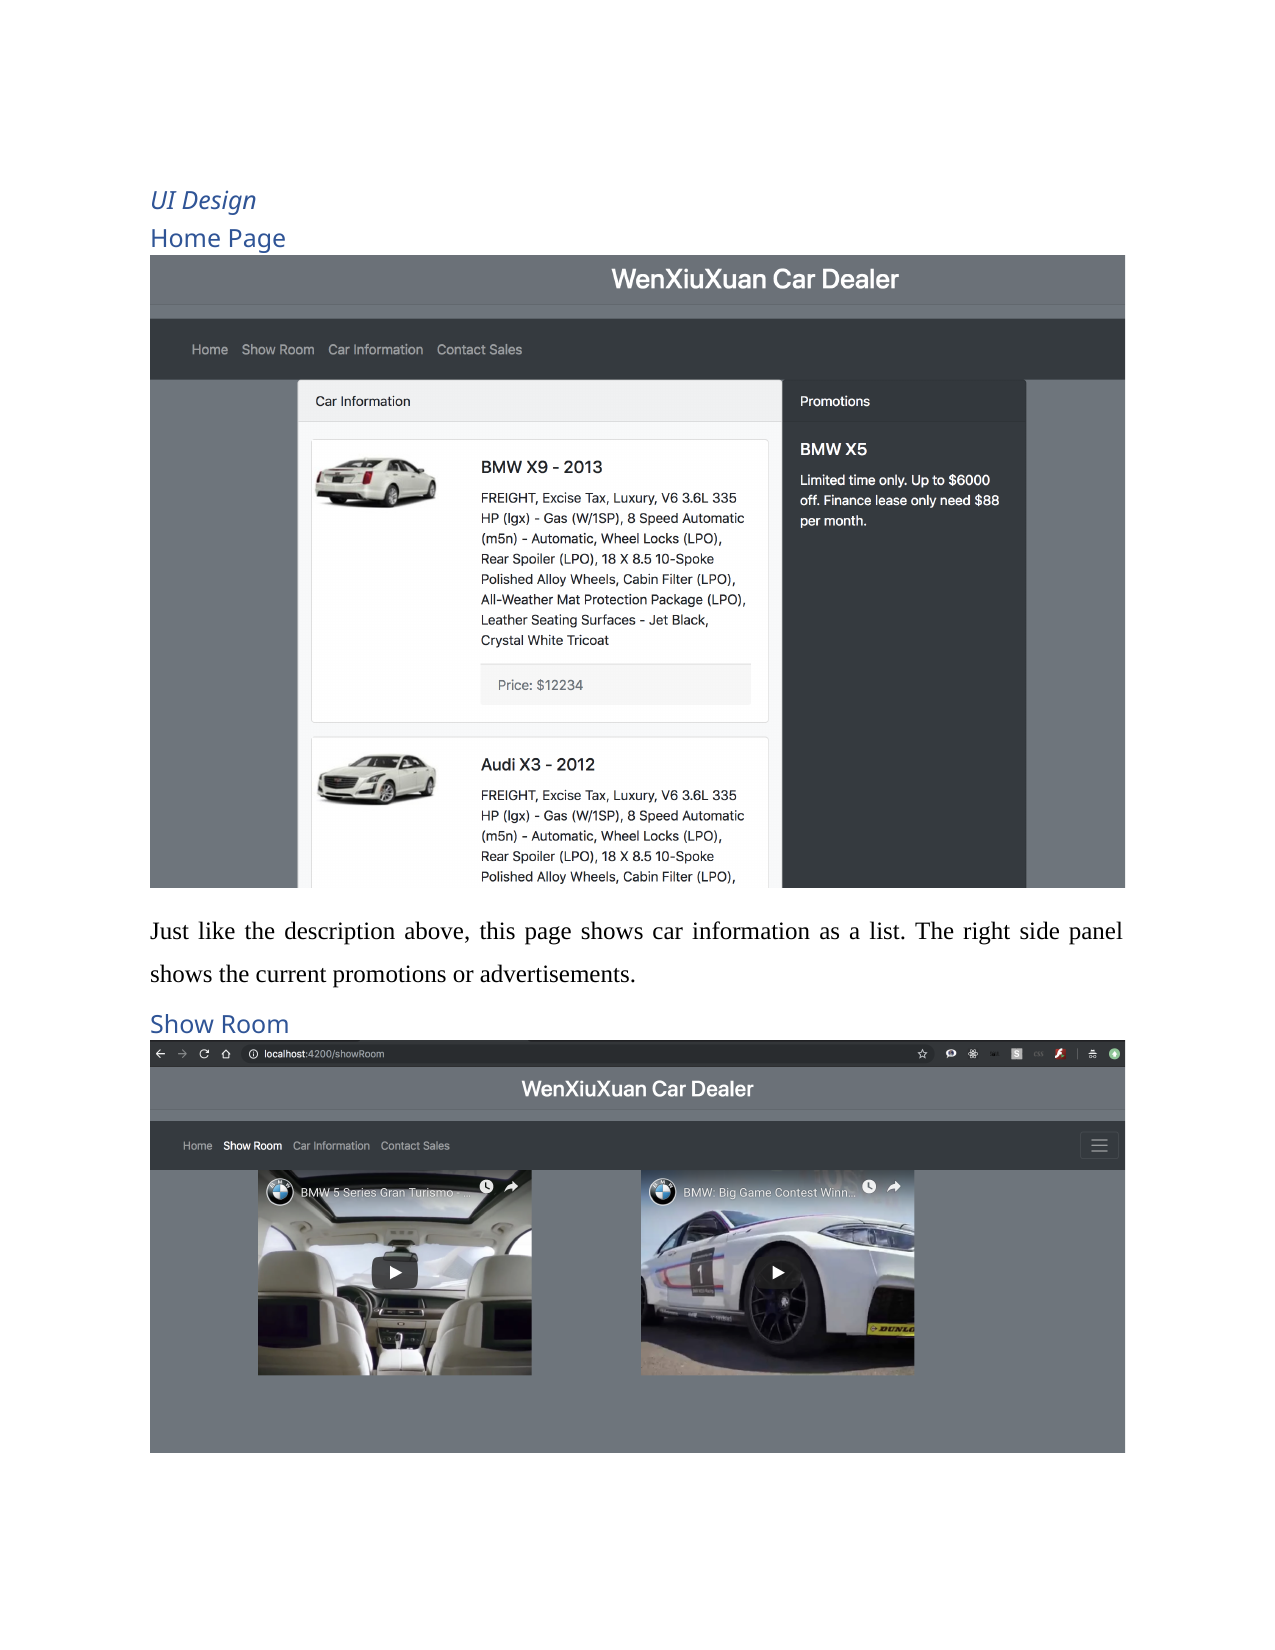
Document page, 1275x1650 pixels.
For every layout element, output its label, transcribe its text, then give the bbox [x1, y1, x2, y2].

picture [150, 255, 1125, 888]
text Just like the description above, this page shows car information as a list. The right side panel shows the current promotions or advertisements. [150, 916, 1125, 988]
subtitle Show Room [150, 1007, 1125, 1040]
picture [150, 1040, 1125, 1453]
subtitle UI Design [150, 183, 1125, 217]
subtitle Home Page [150, 221, 1125, 255]
